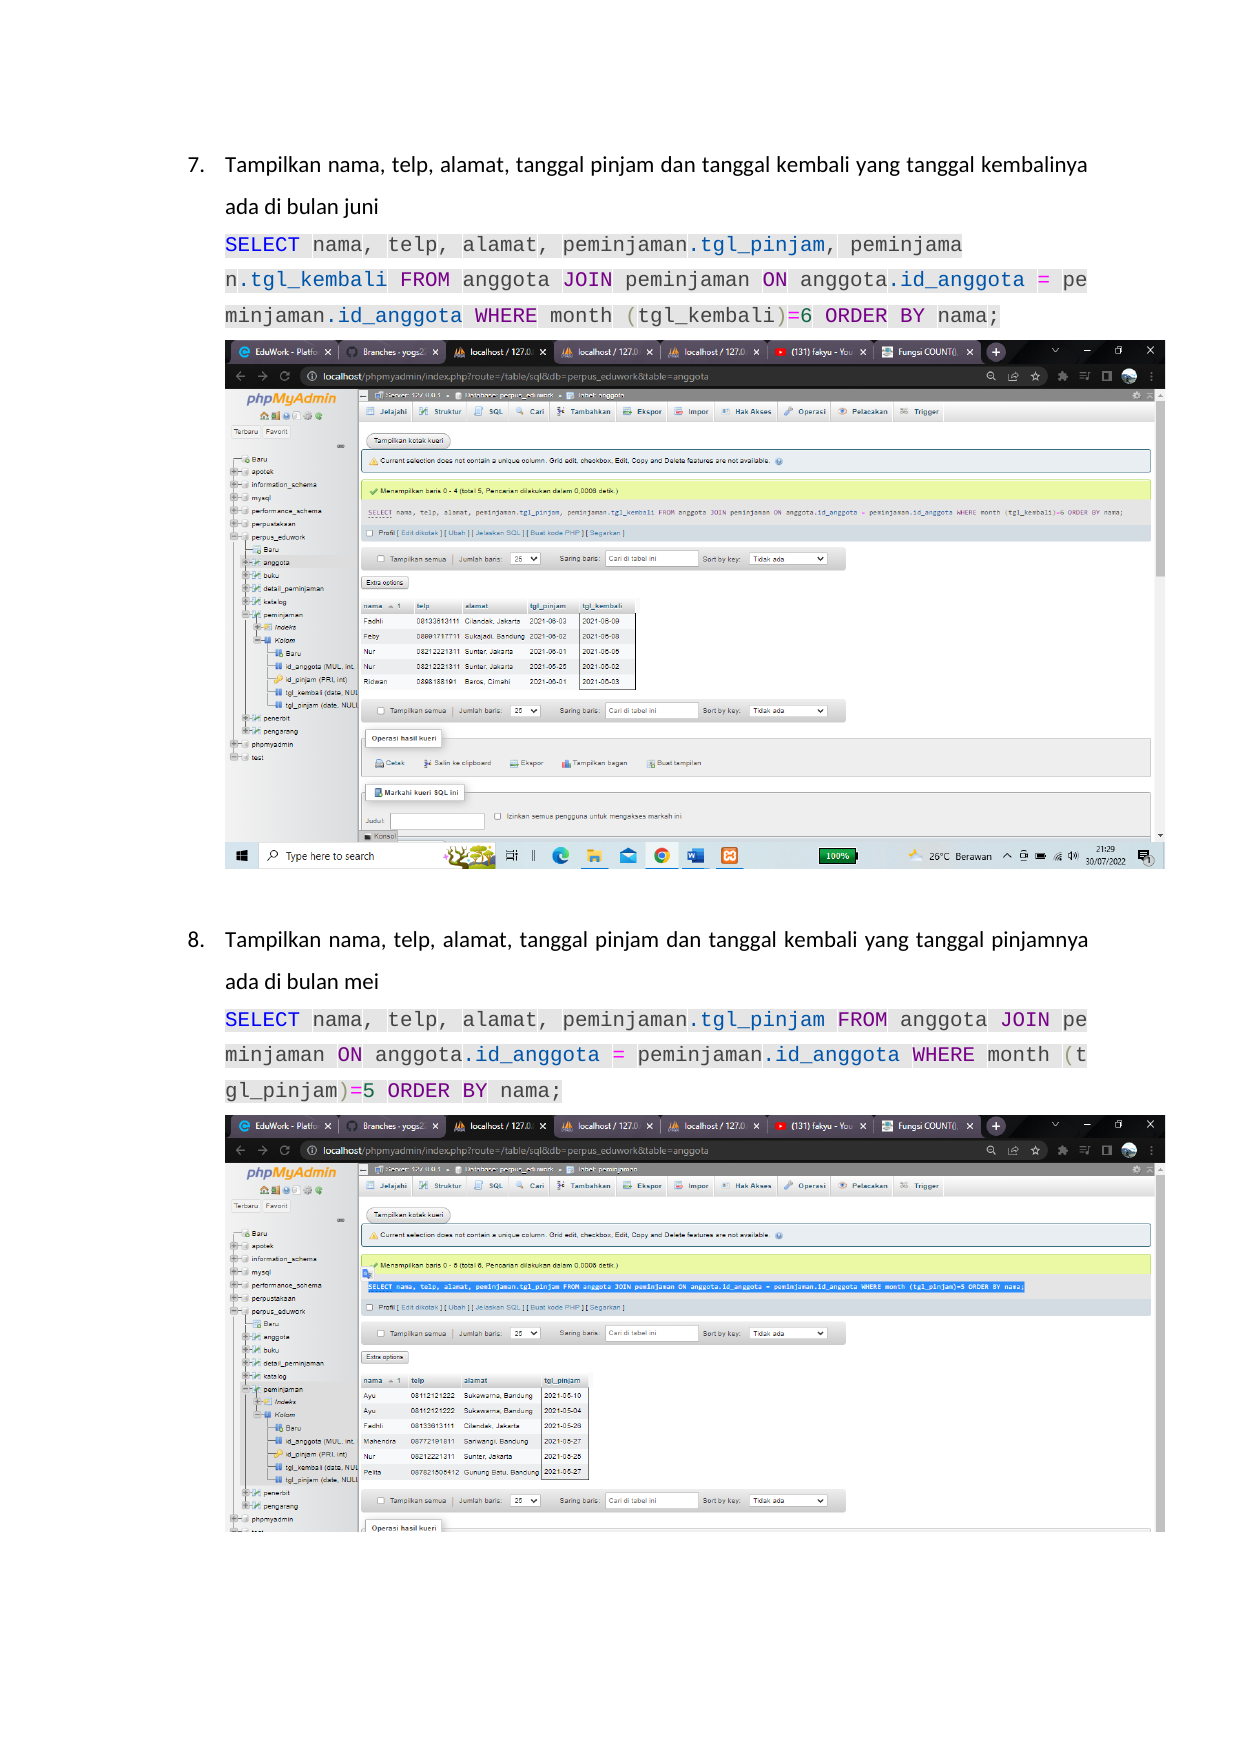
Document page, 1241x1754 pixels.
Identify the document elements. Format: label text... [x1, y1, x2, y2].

picture [225, 1115, 1166, 1532]
list SELECT nama, telp, alamat, peminjaman.tgl_pinjam FROM anggota JOIN peminjaman ON anggota.id_anggota = peminjaman.id_anggota WHERE month (tgl_pinjam)=5 ORDER BY nama; [225, 1009, 1090, 1103]
list SELECT nama, telp, alamat, peminjaman.tgl_pinjam, peminjaman.tgl_kembali FROM anggota JOIN peminjaman ON anggota.id_anggota = peminjaman.id_anggota WHERE month (tgl_kembali)=6 ORDER BY nama; [225, 234, 1090, 328]
list Tampilkan nama, telp, alamat, tanggal pinjam dan tanggal kembali yang tanggal pinjamnya ada di bulan mei [187, 925, 1090, 995]
list Tampilkan nama, telp, alamat, tanggal pinjam dan tanggal kembali yang tanggal kembalinya ada di bulan juni [187, 150, 1090, 220]
picture [225, 340, 1166, 869]
